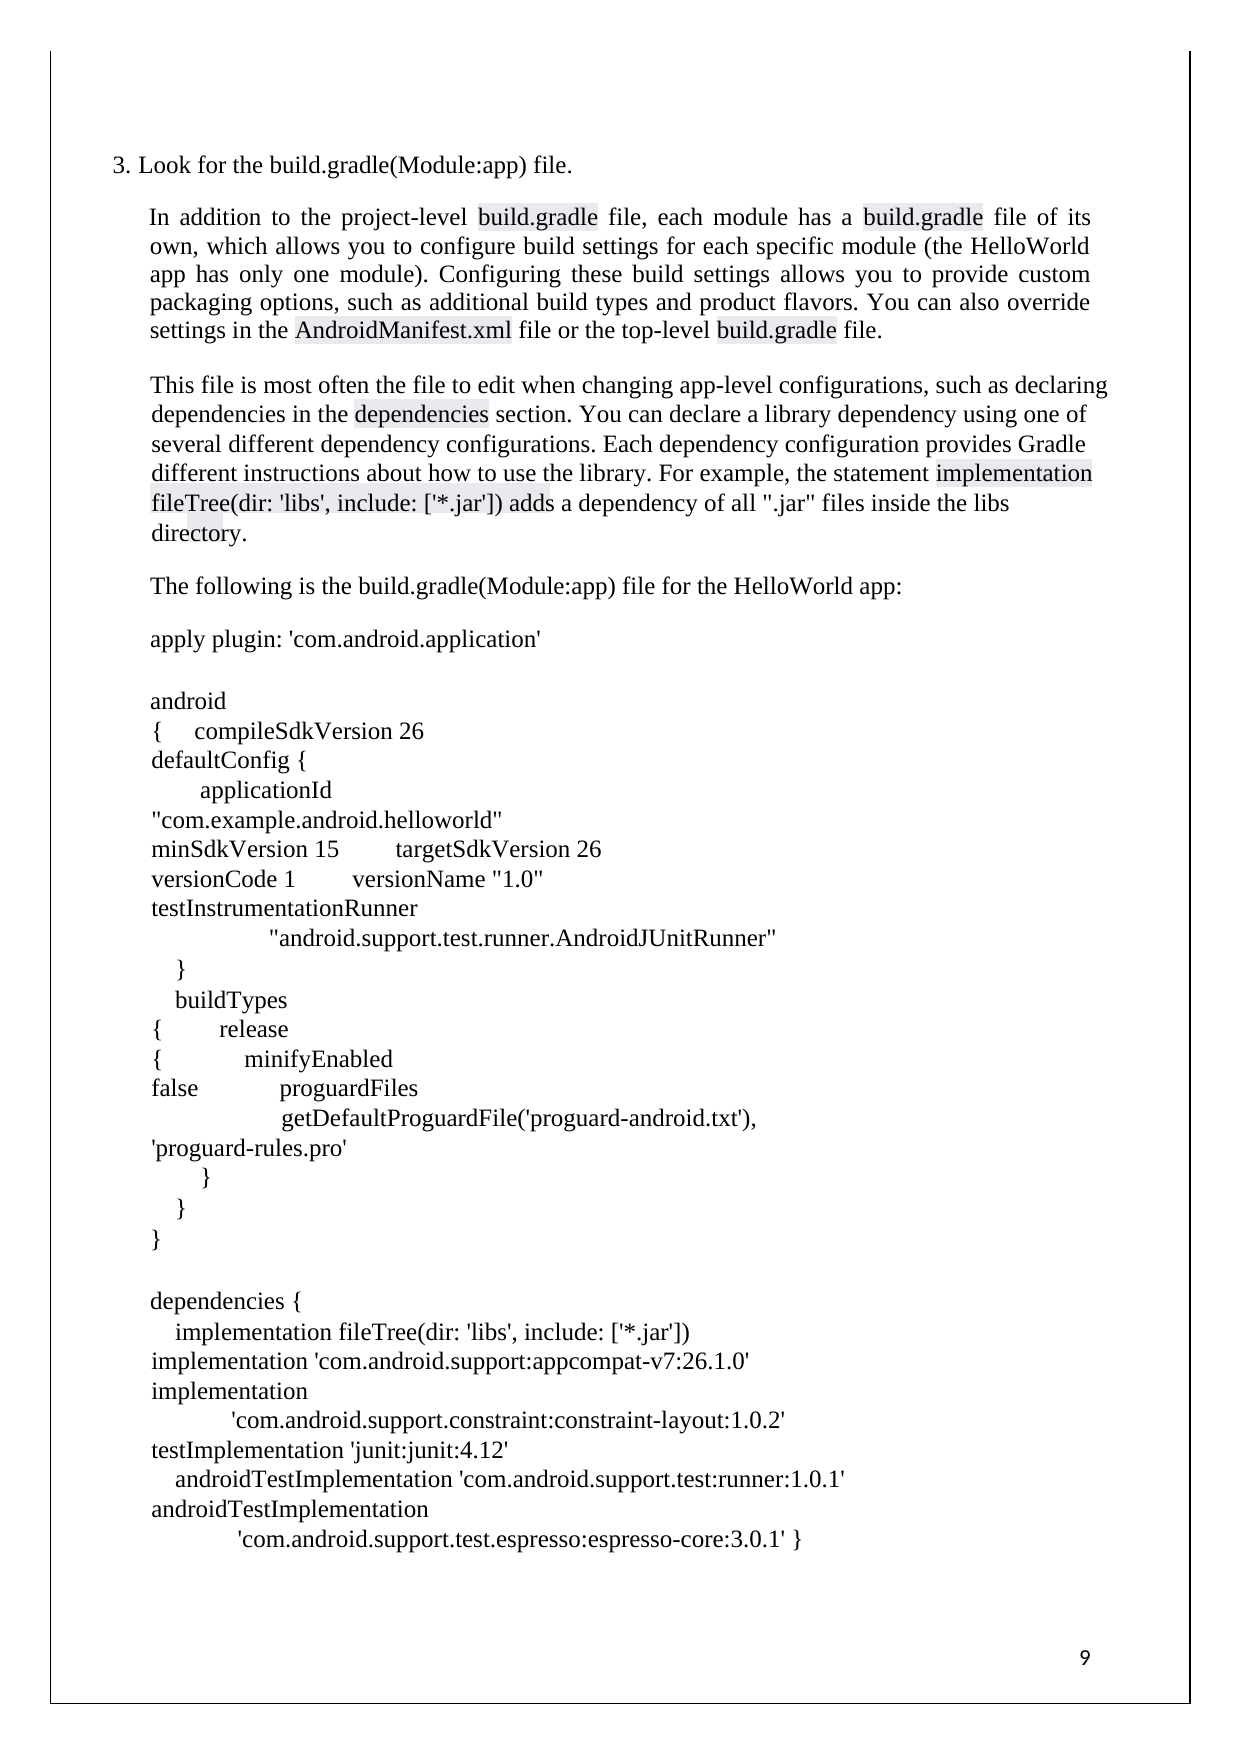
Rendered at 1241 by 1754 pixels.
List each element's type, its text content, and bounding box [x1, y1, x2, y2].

text "android.support.test.runner.AndroidJUnitRunner" [150, 923, 1109, 952]
text 3. Look for the build.gradle(Module:app) file. [112, 150, 1109, 179]
text } [150, 1162, 1109, 1191]
text The following is the build.gradle(Module:app) file for the HelloWorld app: [150, 571, 1109, 600]
text This file is most often the file to edit when changing app-level configurations, such as declaring dependencies in the dependencies section. You can declare a library dependency using one of several different dependency configurations. Each dependency configuration provides Gradle different instructions about how to use the library. For example, the statement implementation fileTree(dir: 'libs', include: ['*.jar']) adds a dependency of all ".jar" files inside the libs directory. [150, 370, 1109, 546]
text apply plugin: 'com.android.application' [150, 624, 1109, 653]
text } [150, 1193, 1109, 1222]
text } [150, 1224, 1109, 1253]
text applicationId "com.example.android.helloworld" minSdkVersion 15 targetSdkVersion 26 versionCode 1 versionName "1.0" testInstrumentationRunner [150, 775, 689, 922]
text android { compileSdkVersion 26 defaultConfig { [150, 686, 449, 774]
text 'com.android.support.test.espresso:espresso-core:3.0.1' } [150, 1524, 804, 1552]
text buildTypes { release { minifyEnabled false proguardFiles [150, 985, 427, 1102]
text androidTestImplementation 'com.android.support.test:runner:1.0.1' androidTestImplementation [150, 1464, 1109, 1523]
text 'com.android.support.constraint:constraint-layout:1.0.2' testImplementation 'junit:junit:4.12' [150, 1405, 985, 1464]
text In addition to the project-level build.gradle file, each module has a build.gradle file of its own, which allows you to configure build settings for each specific module (the HelloWorld app has only one module). Configuring these build settings allows you to provide custom packaging options, such as additional build types and product flavors. You can also override settings in the AndroidManifest.xml file or the top-level build.gradle file. [148, 203, 1091, 344]
text dependencies { [150, 1286, 1109, 1314]
text implementation fileTree(dir: 'libs', include: ['*.jar']) implementation 'com.android.support:appcompat-v7:26.1.0' implementation [150, 1317, 853, 1404]
text } [150, 954, 1109, 983]
text getDefaultProguardFile('proguard-android.txt'), 'proguard-rules.pro' [150, 1103, 965, 1161]
